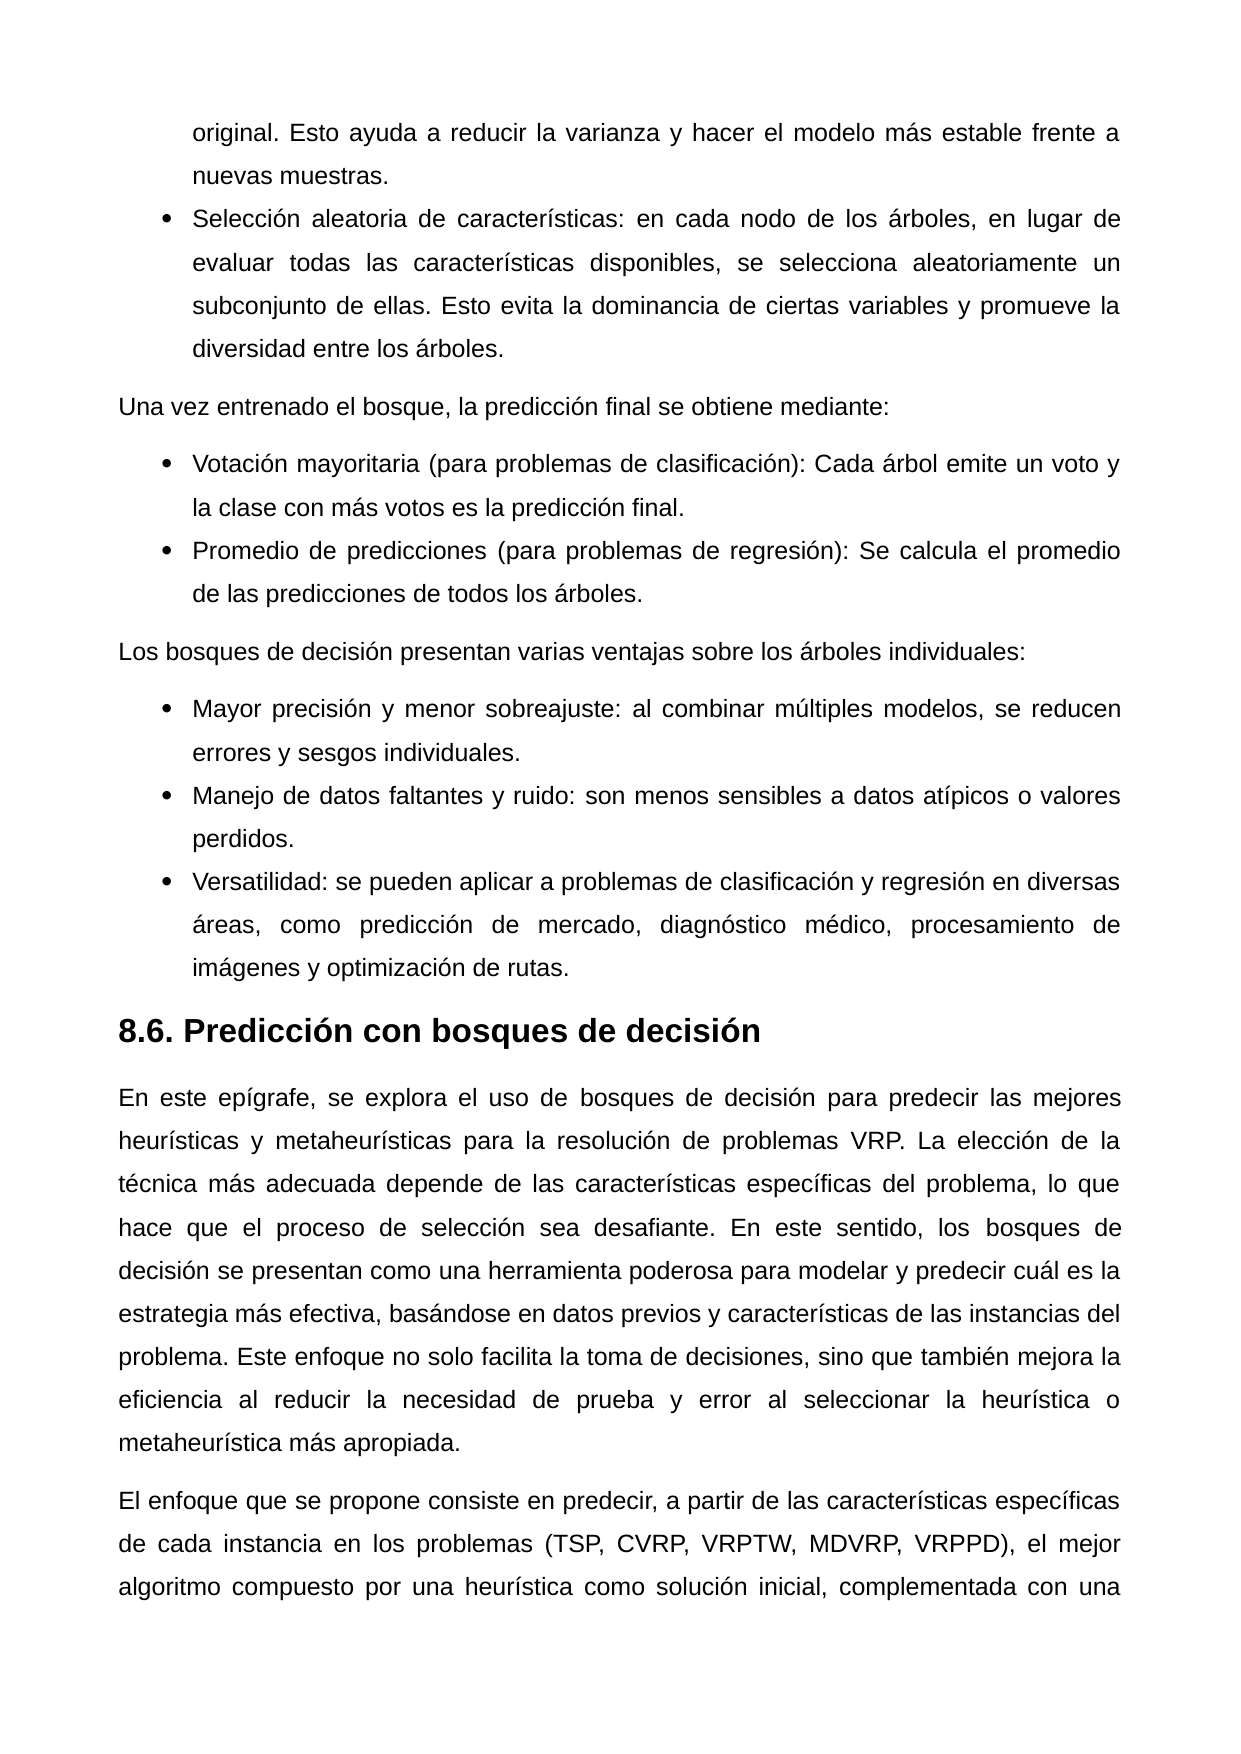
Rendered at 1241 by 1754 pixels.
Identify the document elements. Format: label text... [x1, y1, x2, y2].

list Versatilidad: se pueden aplicar a problemas de clasificación y regresión en diversas áreas, como predicción de mercado, diagnóstico médico, procesamiento de imágenes y optimización de rutas. [162, 867, 1122, 982]
list Votación mayoritaria (para problemas de clasificación): Cada árbol emite un voto y la clase con más votos es la predicción final. [162, 449, 1122, 521]
list Promedio de predicciones (para problemas de regresión): Se calcula el promedio de las predicciones de todos los árboles. [162, 536, 1122, 608]
text Una vez entrenado el bosque, la predicción final se obtiene mediante: [118, 392, 1122, 420]
list Selección aleatoria de características: en cada nodo de los árboles, en lugar de evaluar todas las características disponibles, se selecciona aleatoriamente un subconjunto de ellas. Esto evita la dominancia de ciertas variables y promueve la diversidad entre los árboles. [162, 204, 1122, 363]
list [162, 118, 1122, 190]
text 8.6. Predicción con bosques de decisión [118, 1011, 1122, 1049]
text En este epígrafe, se explora el uso de bosques de decisión para predecir las mejores heurísticas y metaheurísticas para la resolución de problemas VRP. La elección de la técnica más adecuada depende de las características específicas del problema, lo que hace que el proceso de selección sea desafiante. En este sentido, los bosques de decisión se presentan como una herramienta poderosa para modelar y predecir cuál es la estrategia más efectiva, basándose en datos previos y características de las instancias del problema. Este enfoque no solo facilita la toma de decisiones, sino que también mejora la eficiencia al reducir la necesidad de prueba y error al seleccionar la heurística o metaheurística más apropiada. [118, 1083, 1122, 1457]
list Manejo de datos faltantes y ruido: son menos sensibles a datos atípicos o valores perdidos. [162, 781, 1122, 853]
text Los bosques de decisión presentan varias ventajas sobre los árboles individuales: [118, 637, 1122, 665]
list Mayor precisión y menor sobreajuste: al combinar múltiples modelos, se reducen errores y sesgos individuales. [162, 694, 1122, 766]
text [118, 1486, 1122, 1601]
